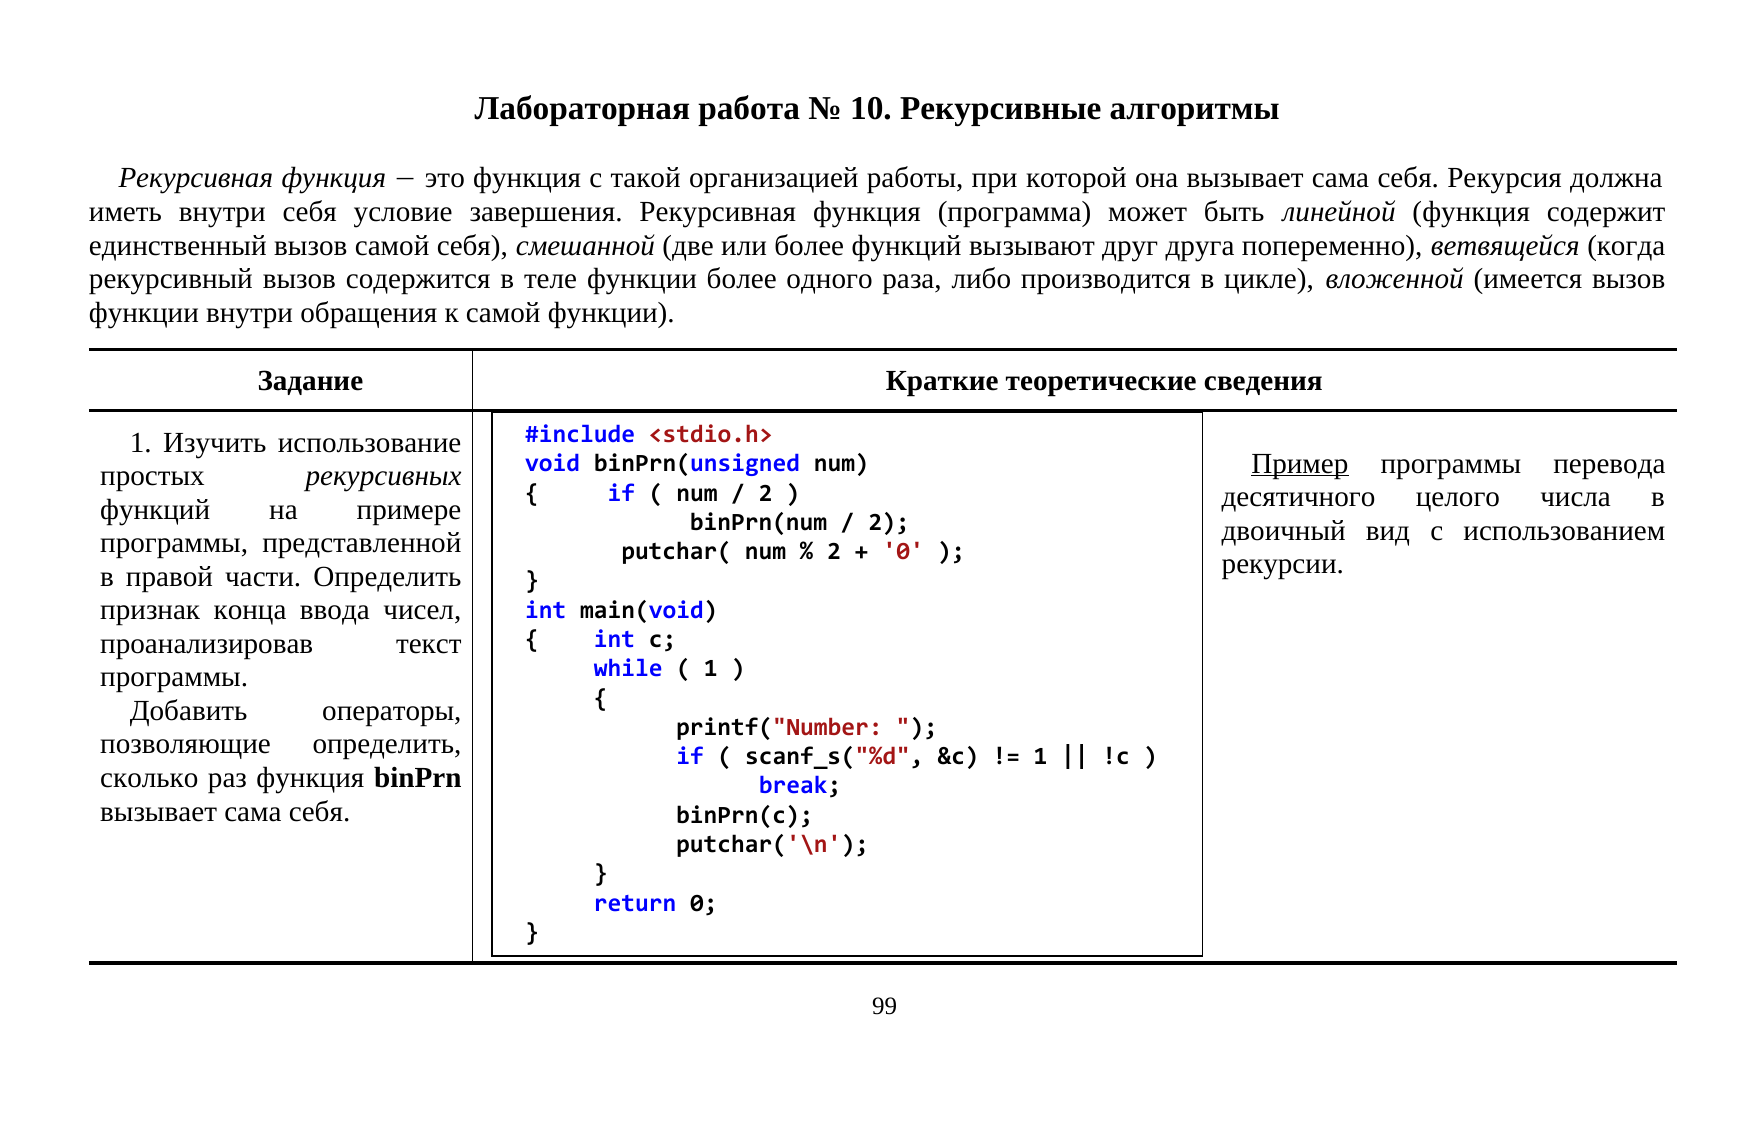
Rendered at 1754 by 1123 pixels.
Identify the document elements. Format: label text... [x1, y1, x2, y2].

table_header Задание [89, 351, 472, 409]
text Рекурсивная функция − это функция c такой организацией работы, при которой она вызывает сама себя. Рекурсия должна иметь внутри себя условие завершения. Рекурсивная функция (программа) может быть линейной (функция содержит единственный вызов самой себя), смешанной (две или более функций вызывают друг друга попеременно), ветвящейся (когда рекурсивный вызов содержится в теле функции более одного раза, либо производится в цикле), вложенной (имеется вызов функции внутри обращения к самой функции). [89, 161, 1665, 328]
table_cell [89, 412, 472, 961]
table_header Краткие теоретические сведения [473, 351, 1677, 409]
text Лабораторная работа № 10. Рекурсивные алгоритмы [89, 89, 1665, 127]
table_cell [473, 412, 1677, 961]
